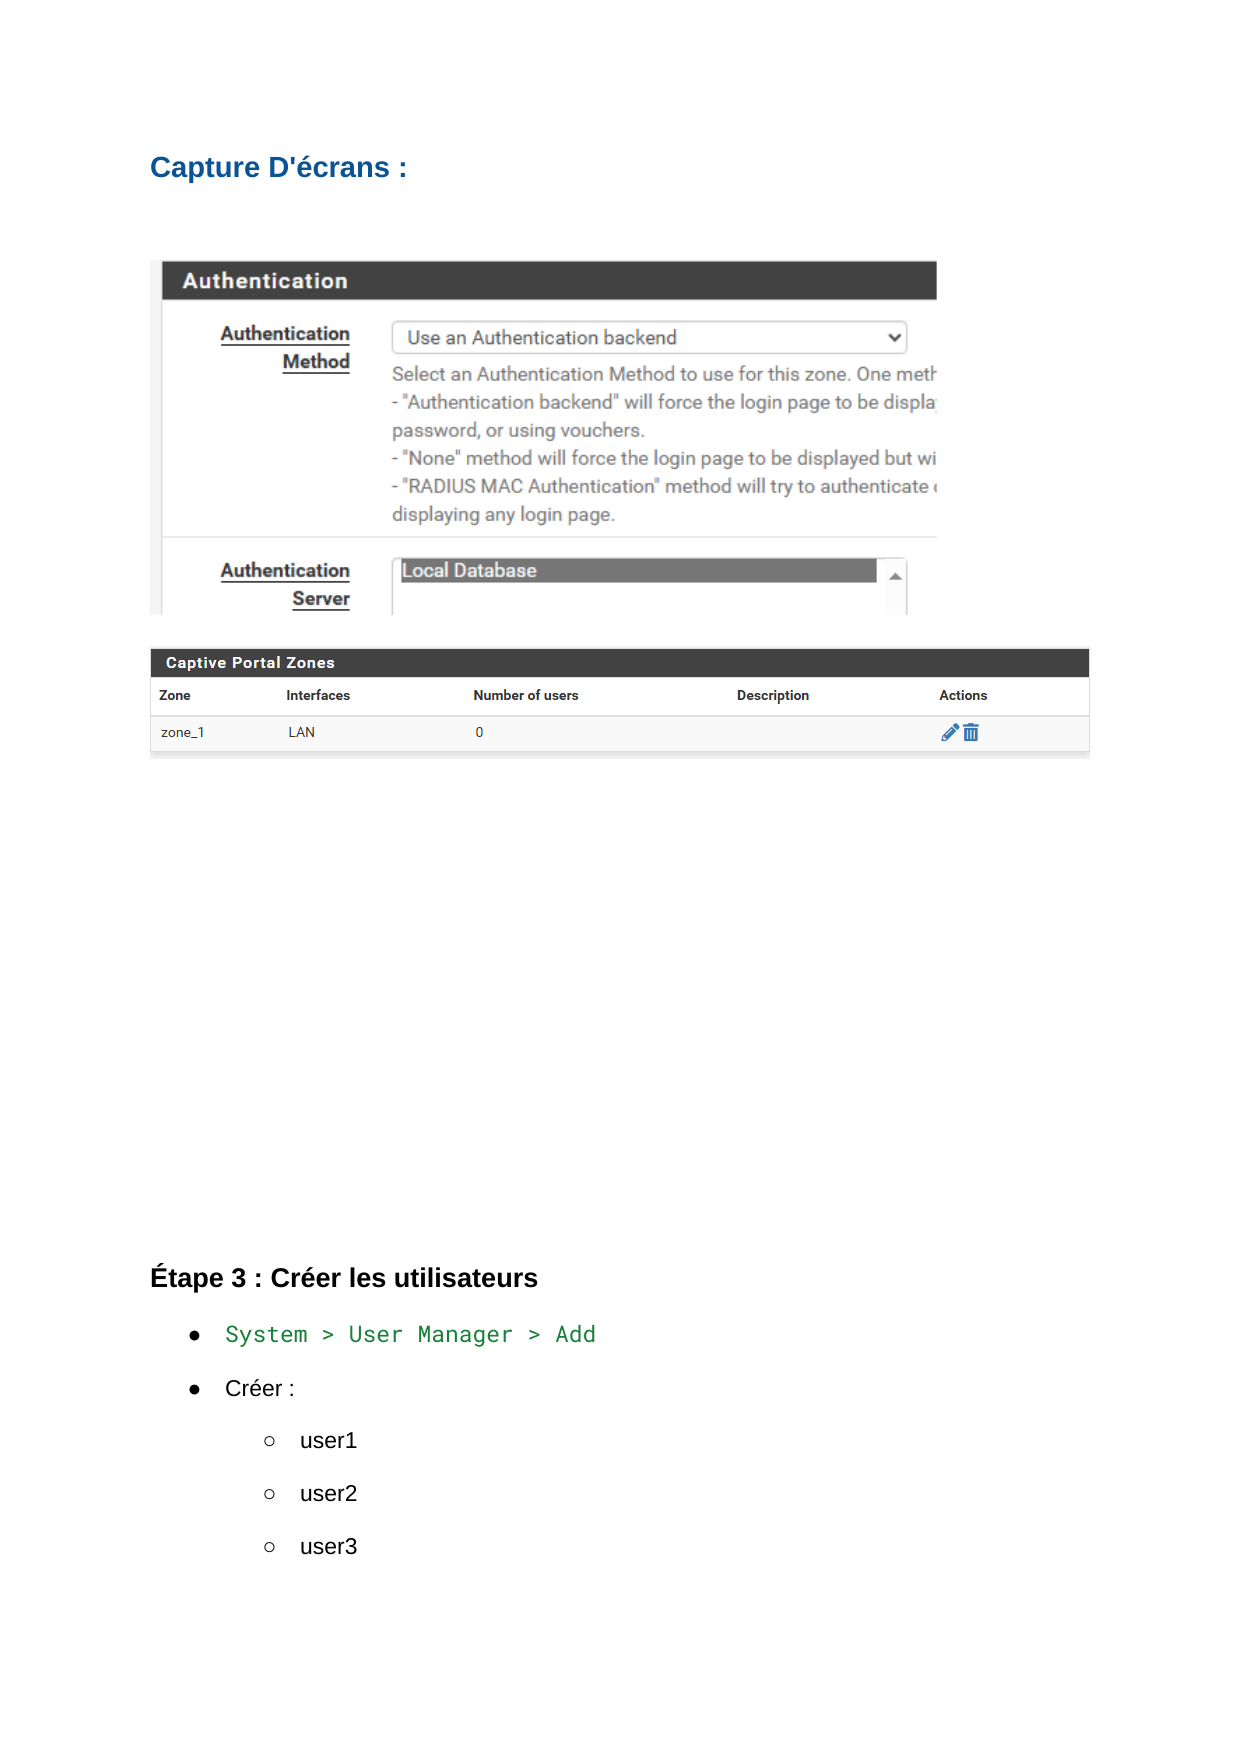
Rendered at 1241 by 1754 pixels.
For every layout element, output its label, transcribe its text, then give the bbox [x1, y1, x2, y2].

picture [150, 646, 1091, 759]
text Capture D'écrans : [150, 150, 1153, 183]
list Créer : [187, 1375, 1153, 1427]
list user2 [262, 1480, 1153, 1533]
list user3 [262, 1533, 1153, 1586]
subtitle Étape 3 : Créer les utilisateurs [150, 1262, 1153, 1293]
list user1 [262, 1427, 1153, 1480]
picture [150, 260, 937, 615]
list System > User Manager > Add [187, 1318, 1153, 1375]
